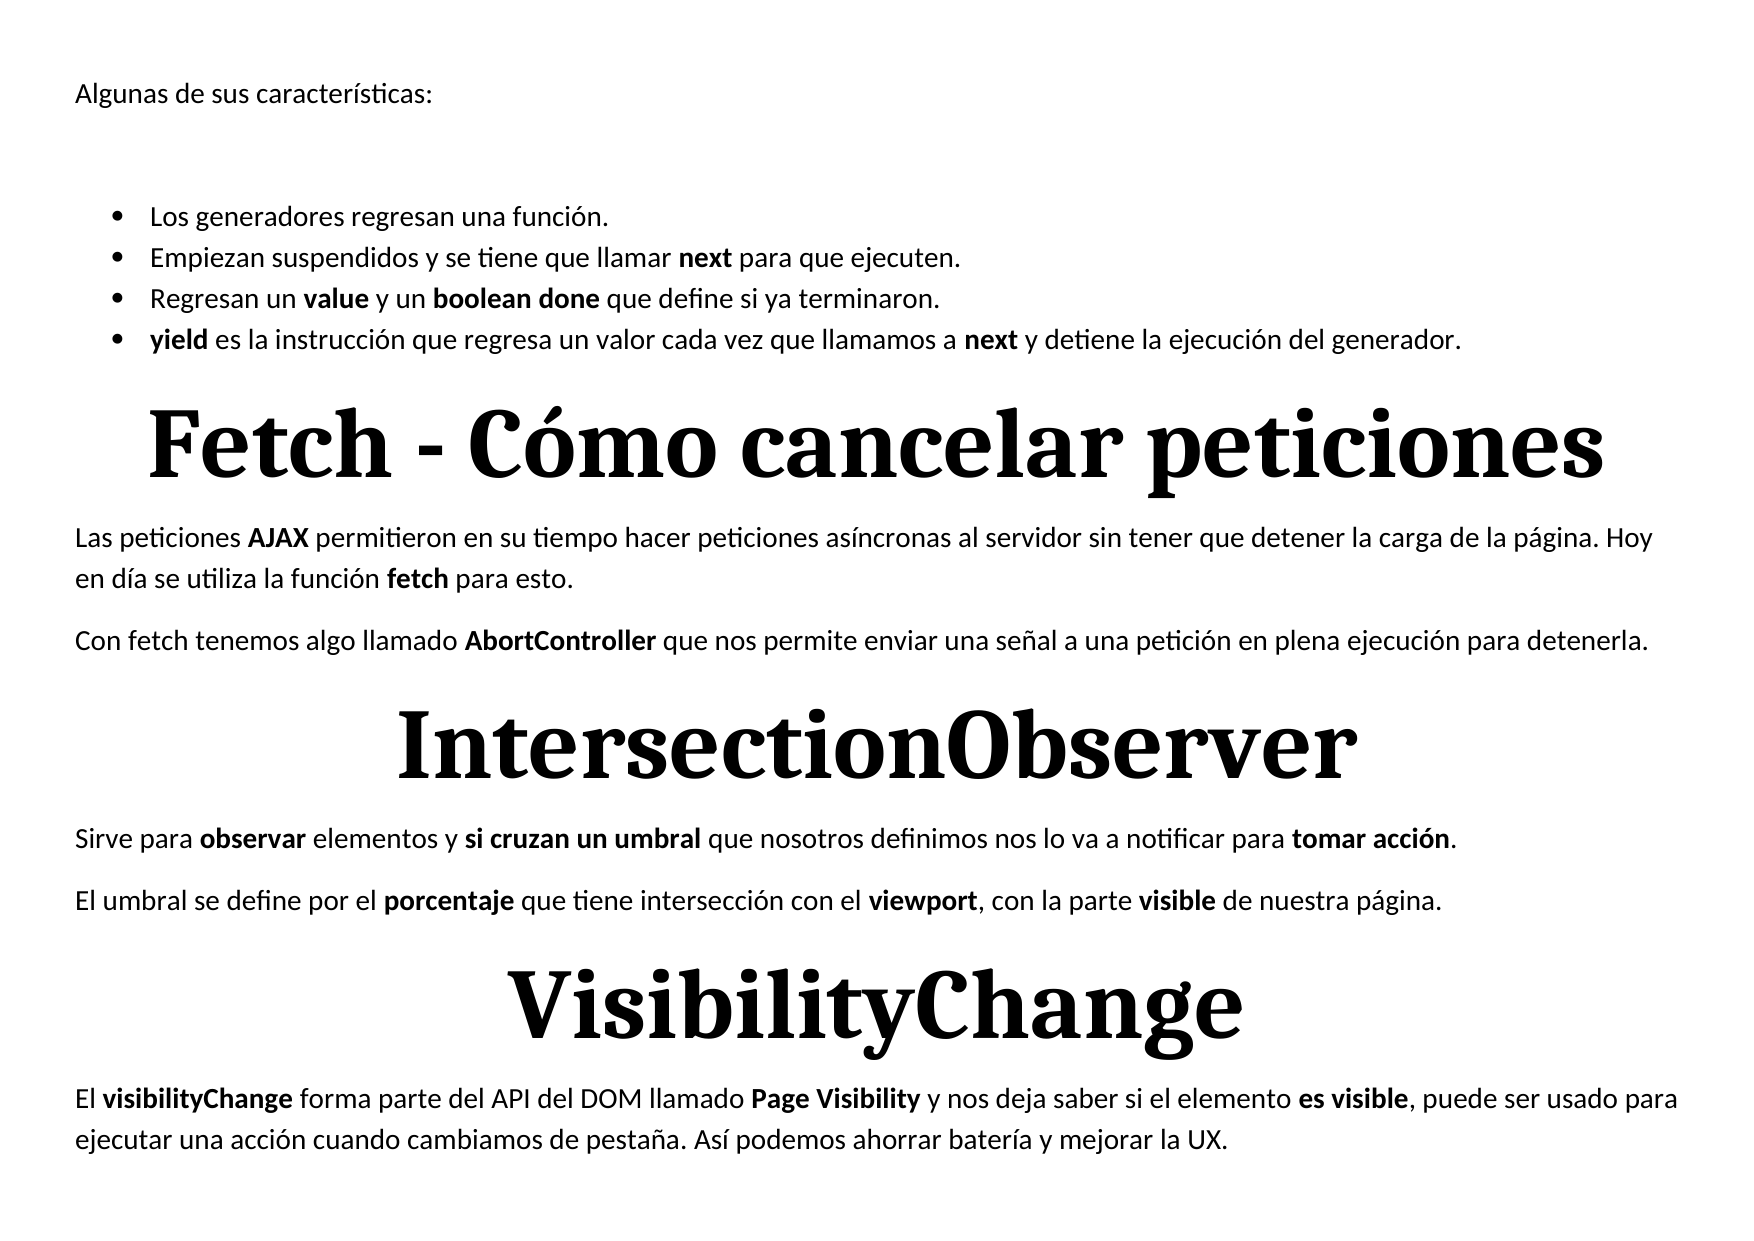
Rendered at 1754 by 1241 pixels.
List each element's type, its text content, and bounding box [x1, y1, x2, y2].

list Los generadores regresan una función. [112, 198, 1679, 234]
text Algunas de sus características: [75, 75, 1679, 111]
subtitle Fetch - Cómo cancelar peticiones [75, 387, 1679, 502]
text Las peticiones AJAX permitieron en su tiempo hacer peticiones asíncronas al servidor sin tener que detener la carga de la página. Hoy en día se utiliza la función fetch para esto. [75, 519, 1679, 596]
subtitle VisibilityChange [75, 948, 1679, 1063]
list yield es la instrucción que regresa un valor cada vez que llamamos a next y detiene la ejecución del generador. [112, 321, 1679, 357]
text Sirve para observar elementos y si cruzan un umbral que nosotros definimos nos lo va a notificar para tomar acción. [75, 820, 1679, 856]
list Regresan un value y un boolean done que define si ya terminaron. [112, 280, 1679, 316]
subtitle IntersectionObserver [75, 688, 1679, 803]
text El visibilityChange forma parte del API del DOM llamado Page Visibility y nos deja saber si el elemento es visible, puede ser usado para ejecutar una acción cuando cambiamos de pestaña. Así podemos ahorrar batería y mejorar la UX. [75, 1080, 1679, 1157]
text Con fetch tenemos algo llamado AbortController que nos permite enviar una señal a una petición en plena ejecución para detenerla. [75, 622, 1679, 658]
list Empiezan suspendidos y se tiene que llamar next para que ejecuten. [112, 239, 1679, 275]
text El umbral se define por el porcentaje que tiene intersección con el viewport, con la parte visible de nuestra página. [75, 882, 1679, 918]
